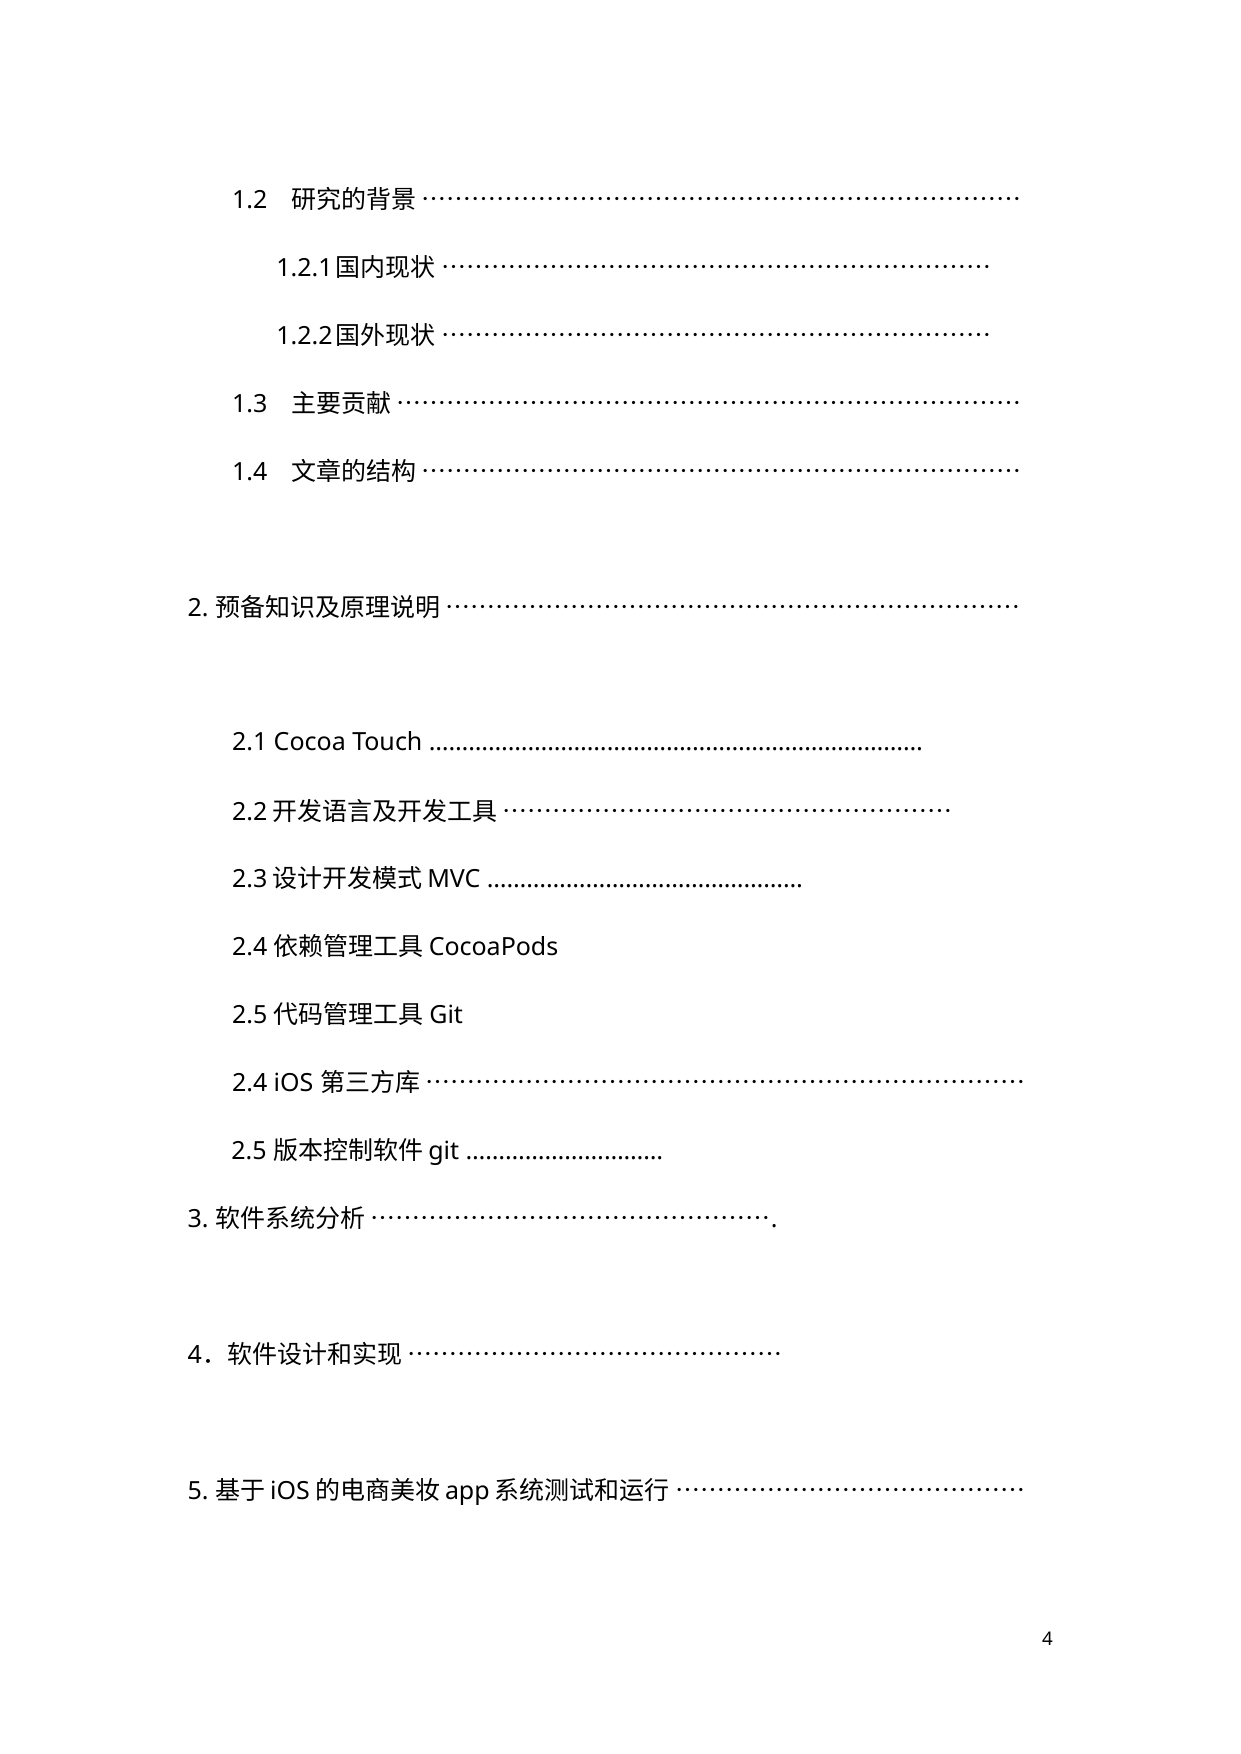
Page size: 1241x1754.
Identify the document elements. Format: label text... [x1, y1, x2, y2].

text 2.5 版本控制软件git ………………………… [187, 1115, 1053, 1183]
list 文章的结构 ……………………………………………………………… [232, 436, 1053, 503]
list 2.1 Cocoa Touch ………………………………………………………………… [232, 707, 1053, 775]
list 研究的背景 ……………………………………………………………… [232, 164, 1053, 232]
list 2.3设计开发模式MVC ………………………………………… [232, 843, 1053, 911]
text 3. 软件系统分析 …………………………………………. [187, 1183, 1053, 1251]
list 国外现状 ………………………………………………………… [276, 300, 1053, 368]
text 4．软件设计和实现 ……………………………………… [187, 1318, 1053, 1386]
list 国内现状 ………………………………………………………… [276, 232, 1053, 300]
list 2.5 代码管理工具 Git [232, 979, 1053, 1047]
text 2. 预备知识及原理说明 …………………………………………………………… [187, 571, 1053, 639]
list 2.2开发语言及开发工具 ……………………………………………… [232, 775, 1053, 843]
list 2.4 依赖管理工具CocoaPods [232, 911, 1053, 979]
text 5. 基于iOS的电商美妆app系统测试和运行 …………………………………… [187, 1454, 1053, 1522]
list 主要贡献 ………………………………………………………………… [232, 368, 1053, 436]
list 2.4 iOS 第三方库 ……………………………………………………………… [232, 1047, 1053, 1115]
